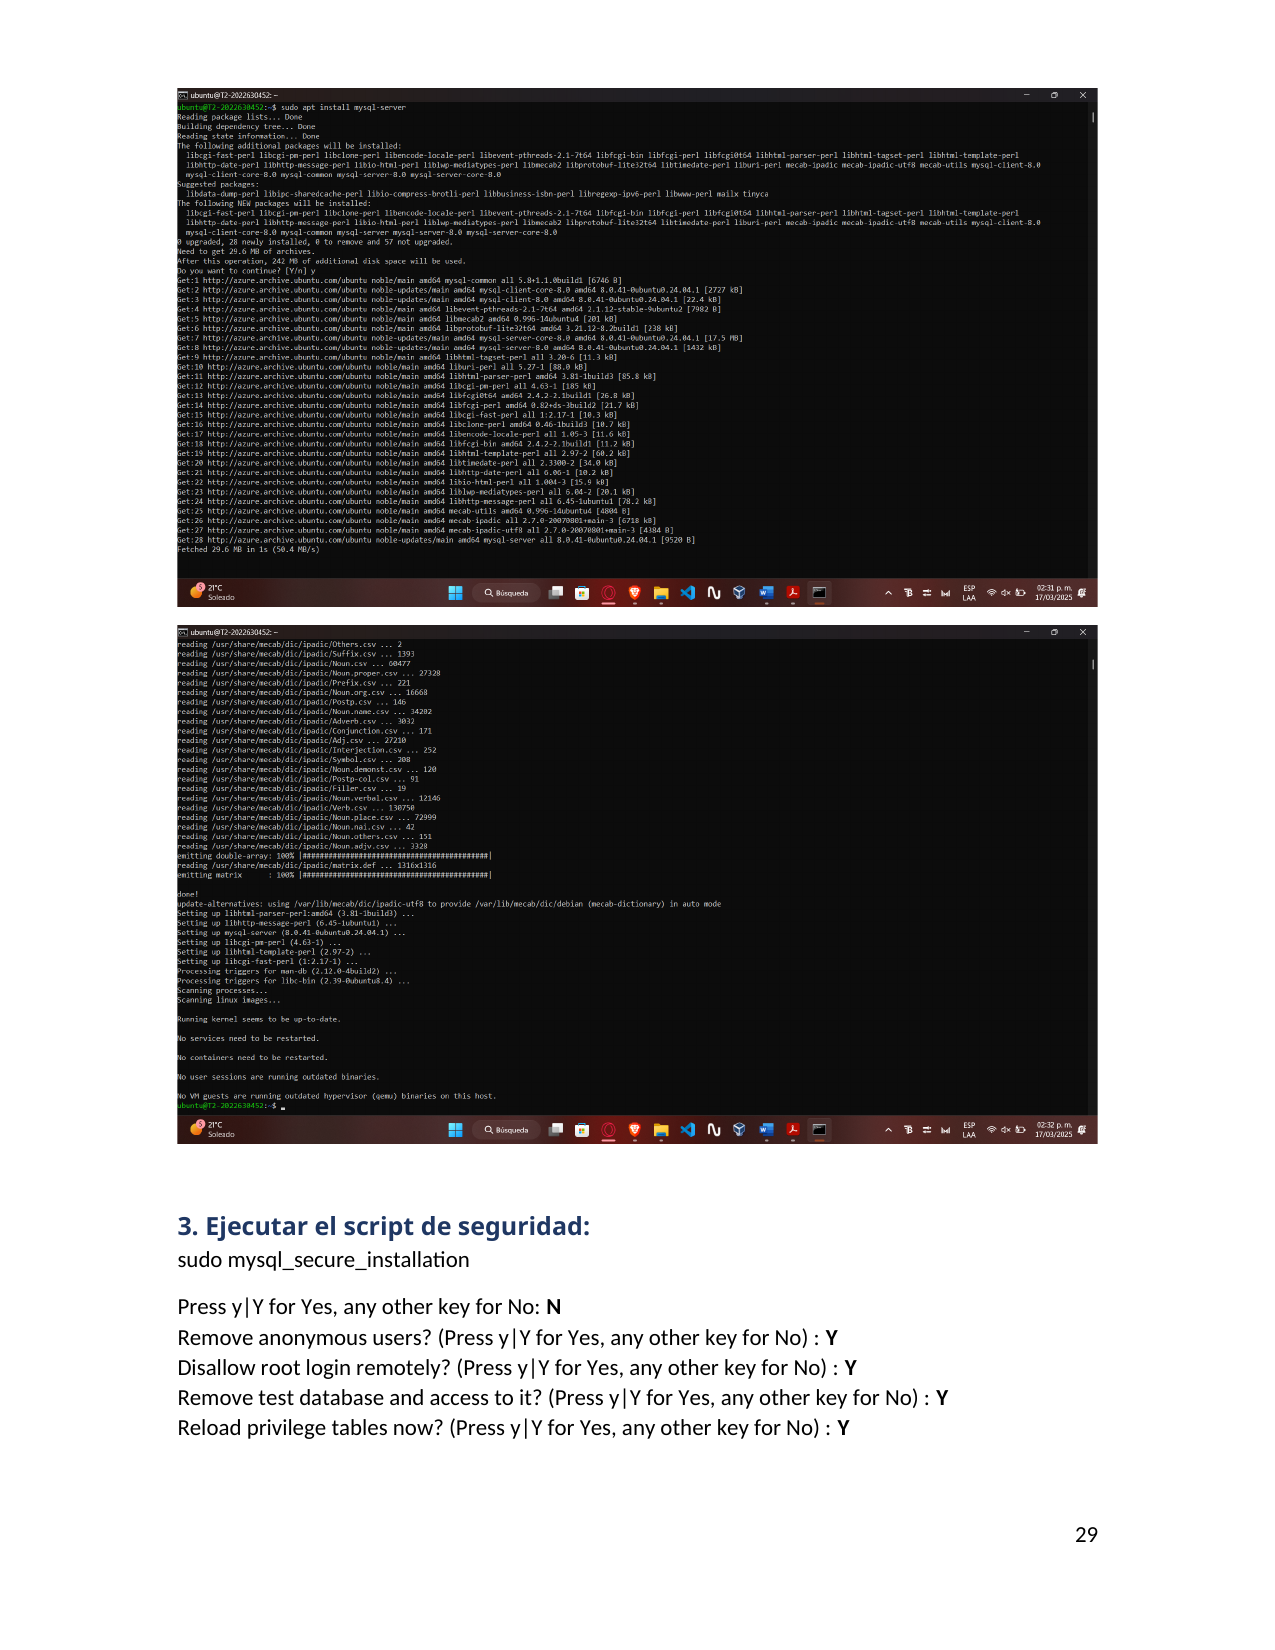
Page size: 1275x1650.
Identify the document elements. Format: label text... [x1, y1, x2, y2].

picture [177, 88, 1098, 607]
picture [177, 625, 1098, 1144]
text Press y|Y for Yes, any other key for No: N Remove anonymous users? (Press y|Y for Yes, any other key for No) : Y Disallow root login remotely? (Press y|Y for Yes, any other key for No) : Y Remove test database and access to it? (Press y|Y for Yes, any other key for No) : Y Reload privilege tables now? (Press y|Y for Yes, any other key for No) : Y [177, 1292, 1098, 1441]
subtitle 3. Ejecutar el script de seguridad: [177, 1209, 1098, 1243]
text sudo mysql_secure_installation [177, 1246, 1098, 1274]
